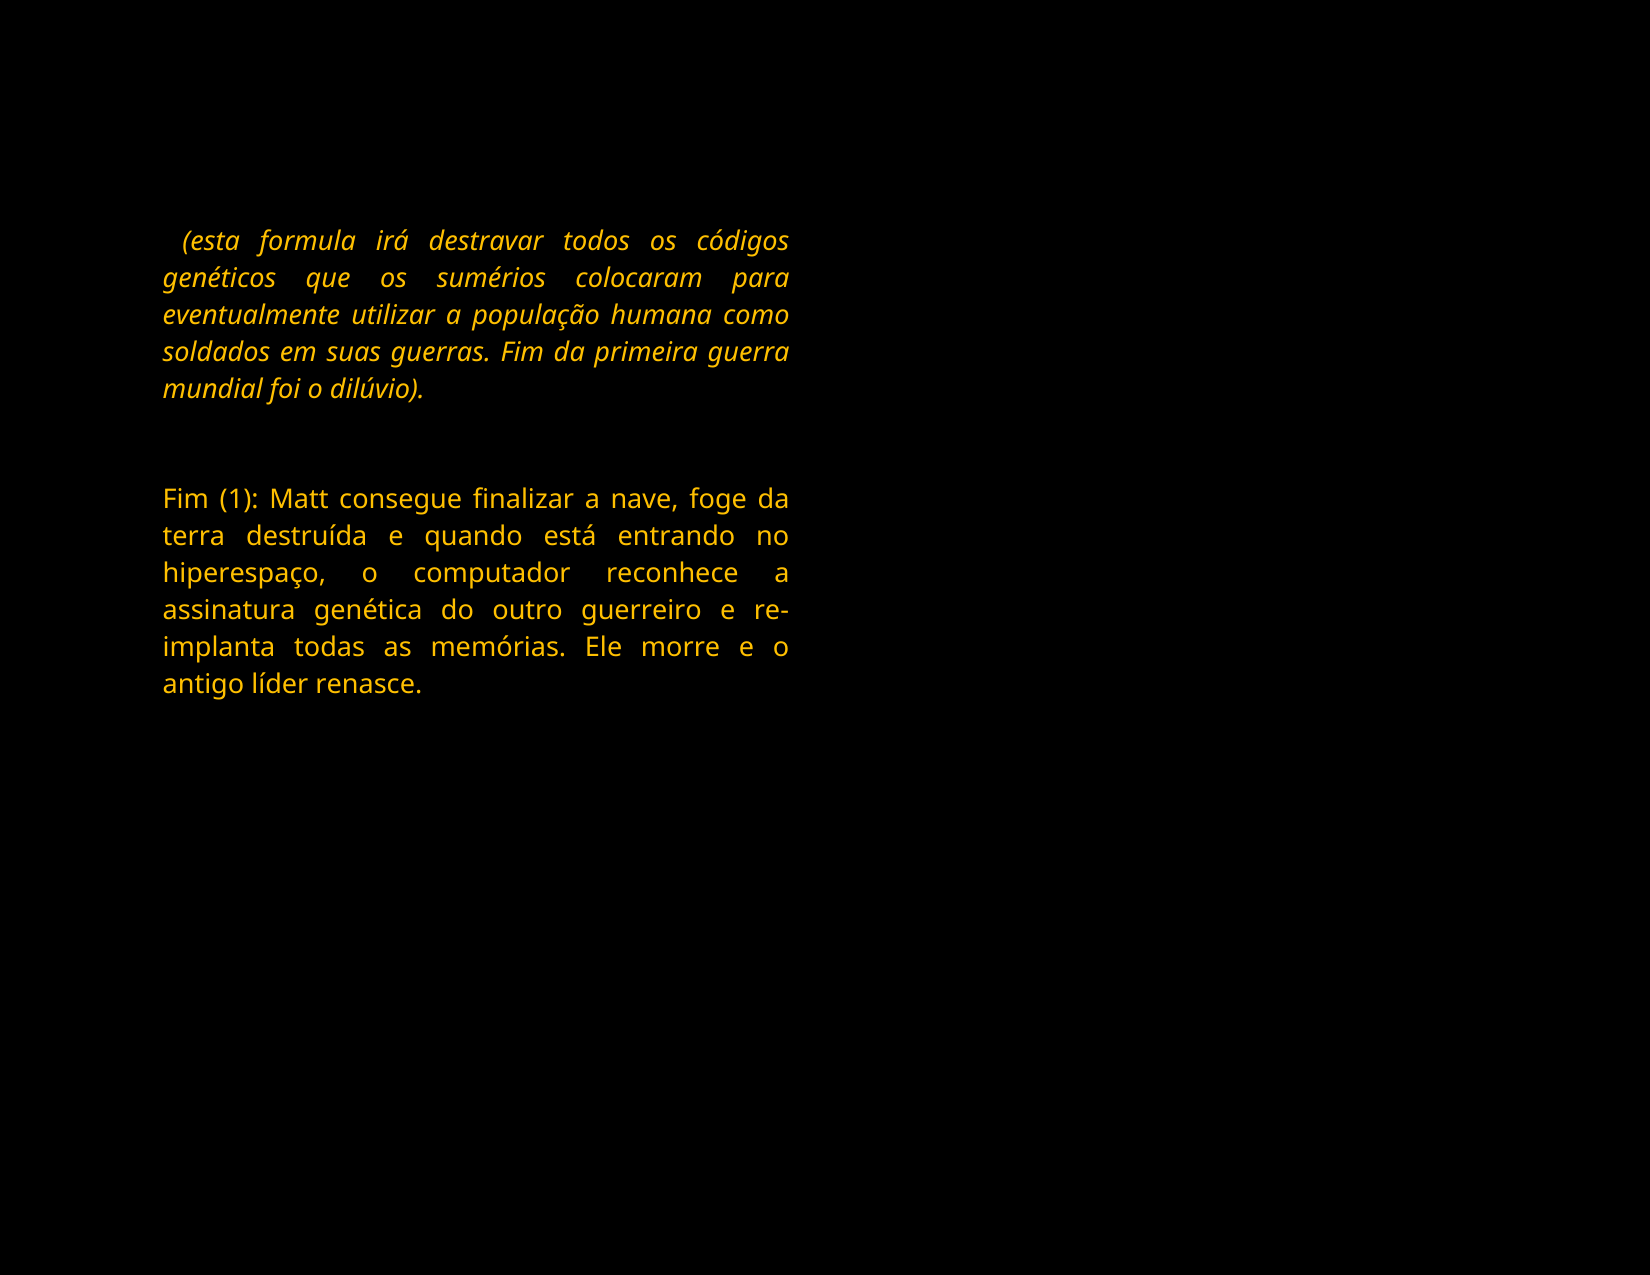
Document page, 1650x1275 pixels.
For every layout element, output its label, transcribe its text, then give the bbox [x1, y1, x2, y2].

text Fim (1): Matt consegue finalizar a nave, foge da terra destruída e quando está entrando no hiperespaço, o computador reconhece a assinatura genética do outro guerreiro e re-implanta todas as memórias. Ele morre e o antigo líder renasce. [162, 480, 790, 701]
text (esta formula irá destravar todos os códigos genéticos que os sumérios colocaram para eventualmente utilizar a população humana como soldados em suas guerras. Fim da primeira guerra mundial foi o dilúvio). [162, 222, 790, 406]
